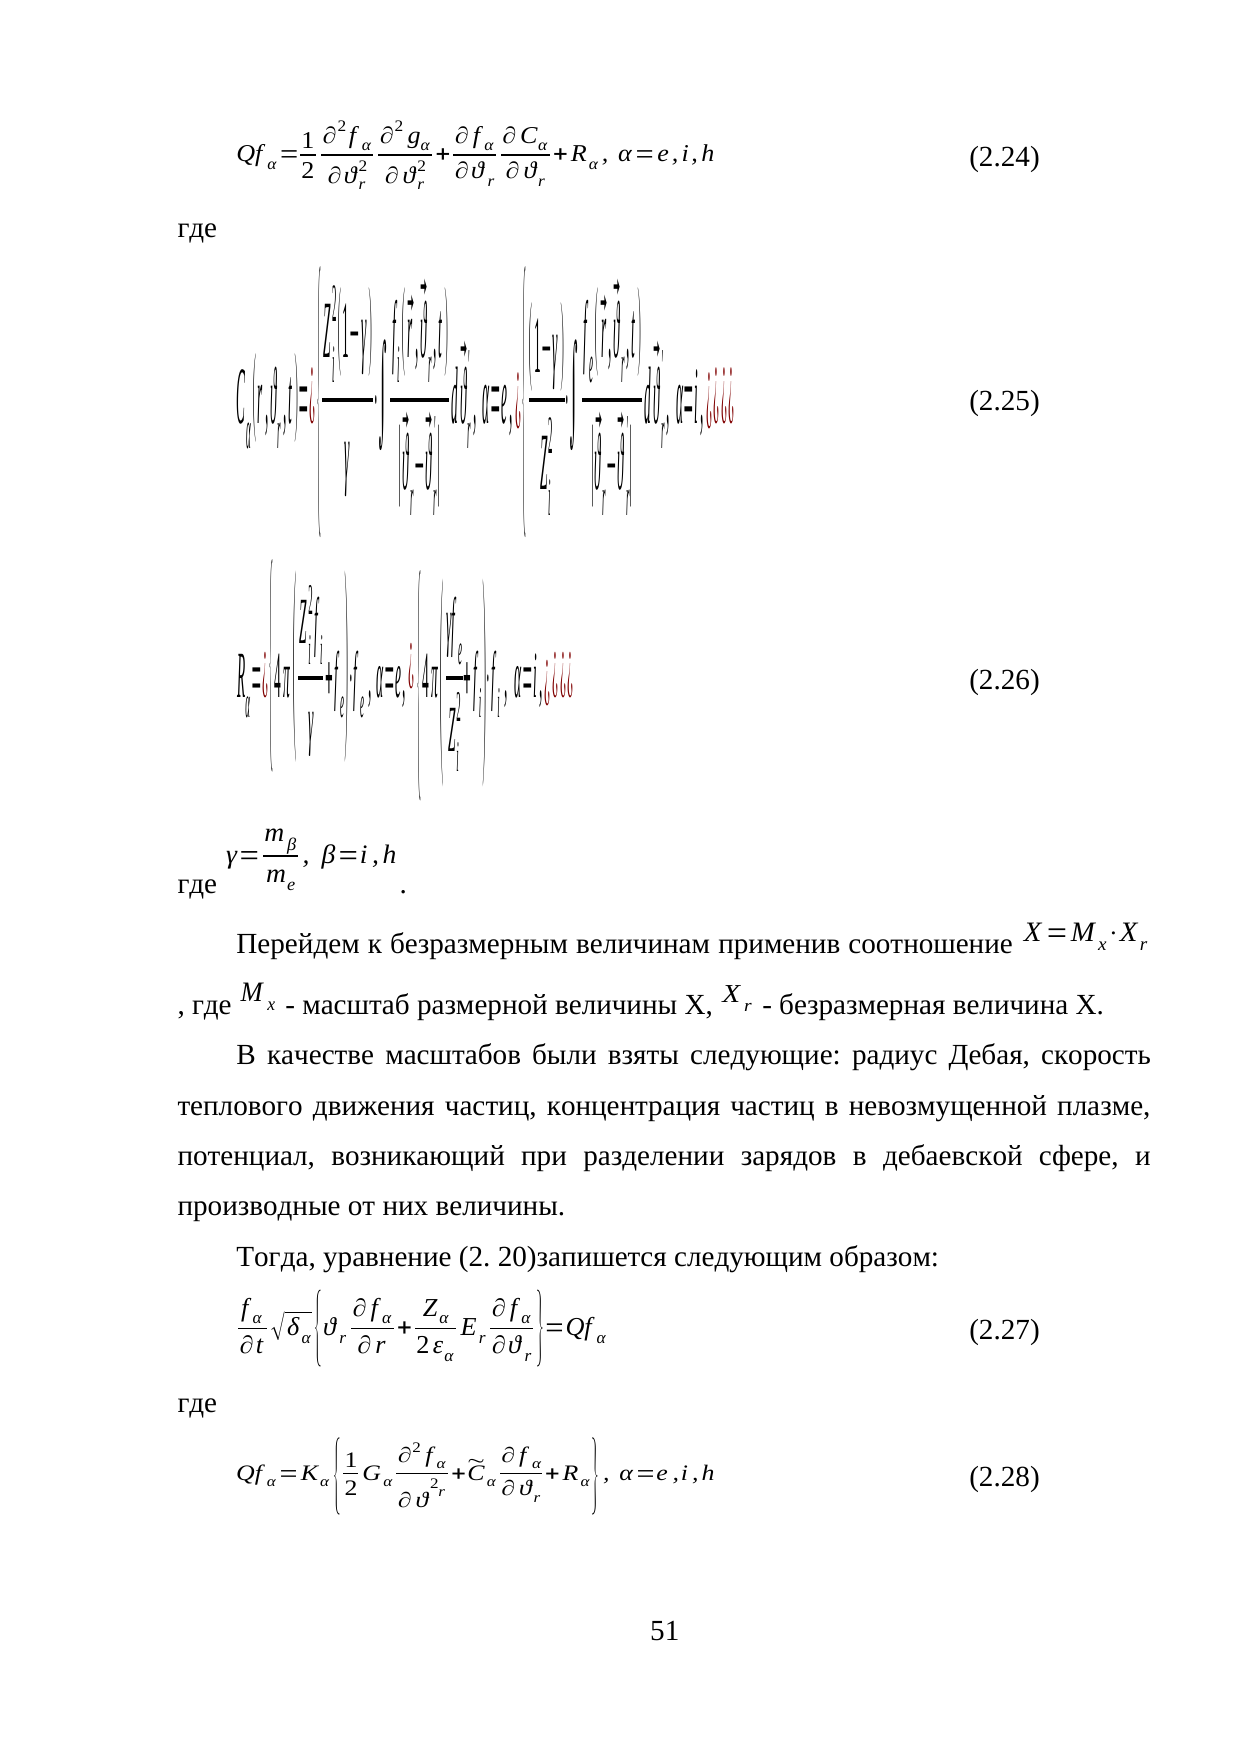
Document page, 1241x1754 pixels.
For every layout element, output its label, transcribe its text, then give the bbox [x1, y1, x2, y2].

table_cell [223, 556, 884, 818]
table_cell (2.26) [884, 556, 1106, 818]
table_header [223, 1289, 884, 1385]
table_header (2.28) [884, 1436, 1106, 1532]
table_header [223, 118, 884, 210]
table_header [223, 260, 884, 556]
text где [177, 1385, 1152, 1419]
text В качестве масштабов были взяты следующие: радиус Дебая, скорость теплового движения частиц, концентрация частиц в невозмущенной плазме, потенциал, возникающий при разделении зарядов в дебаевской сфере, и производные от них величины. [177, 1037, 1152, 1222]
text где . [177, 818, 1152, 900]
text где [177, 210, 1152, 243]
text Перейдем к безразмерным величинам применив соотношение , где - масштаб размерной величины X, - безразмерная величина X. [177, 916, 1152, 1021]
table_header [223, 1436, 884, 1532]
table_header (2.27) [884, 1289, 1106, 1385]
text Тогда, уравнение (2. 20)запишется следующим образом: [177, 1239, 1152, 1272]
table_header (2.25) [884, 260, 1106, 556]
table_header (2.24) [884, 118, 1106, 210]
